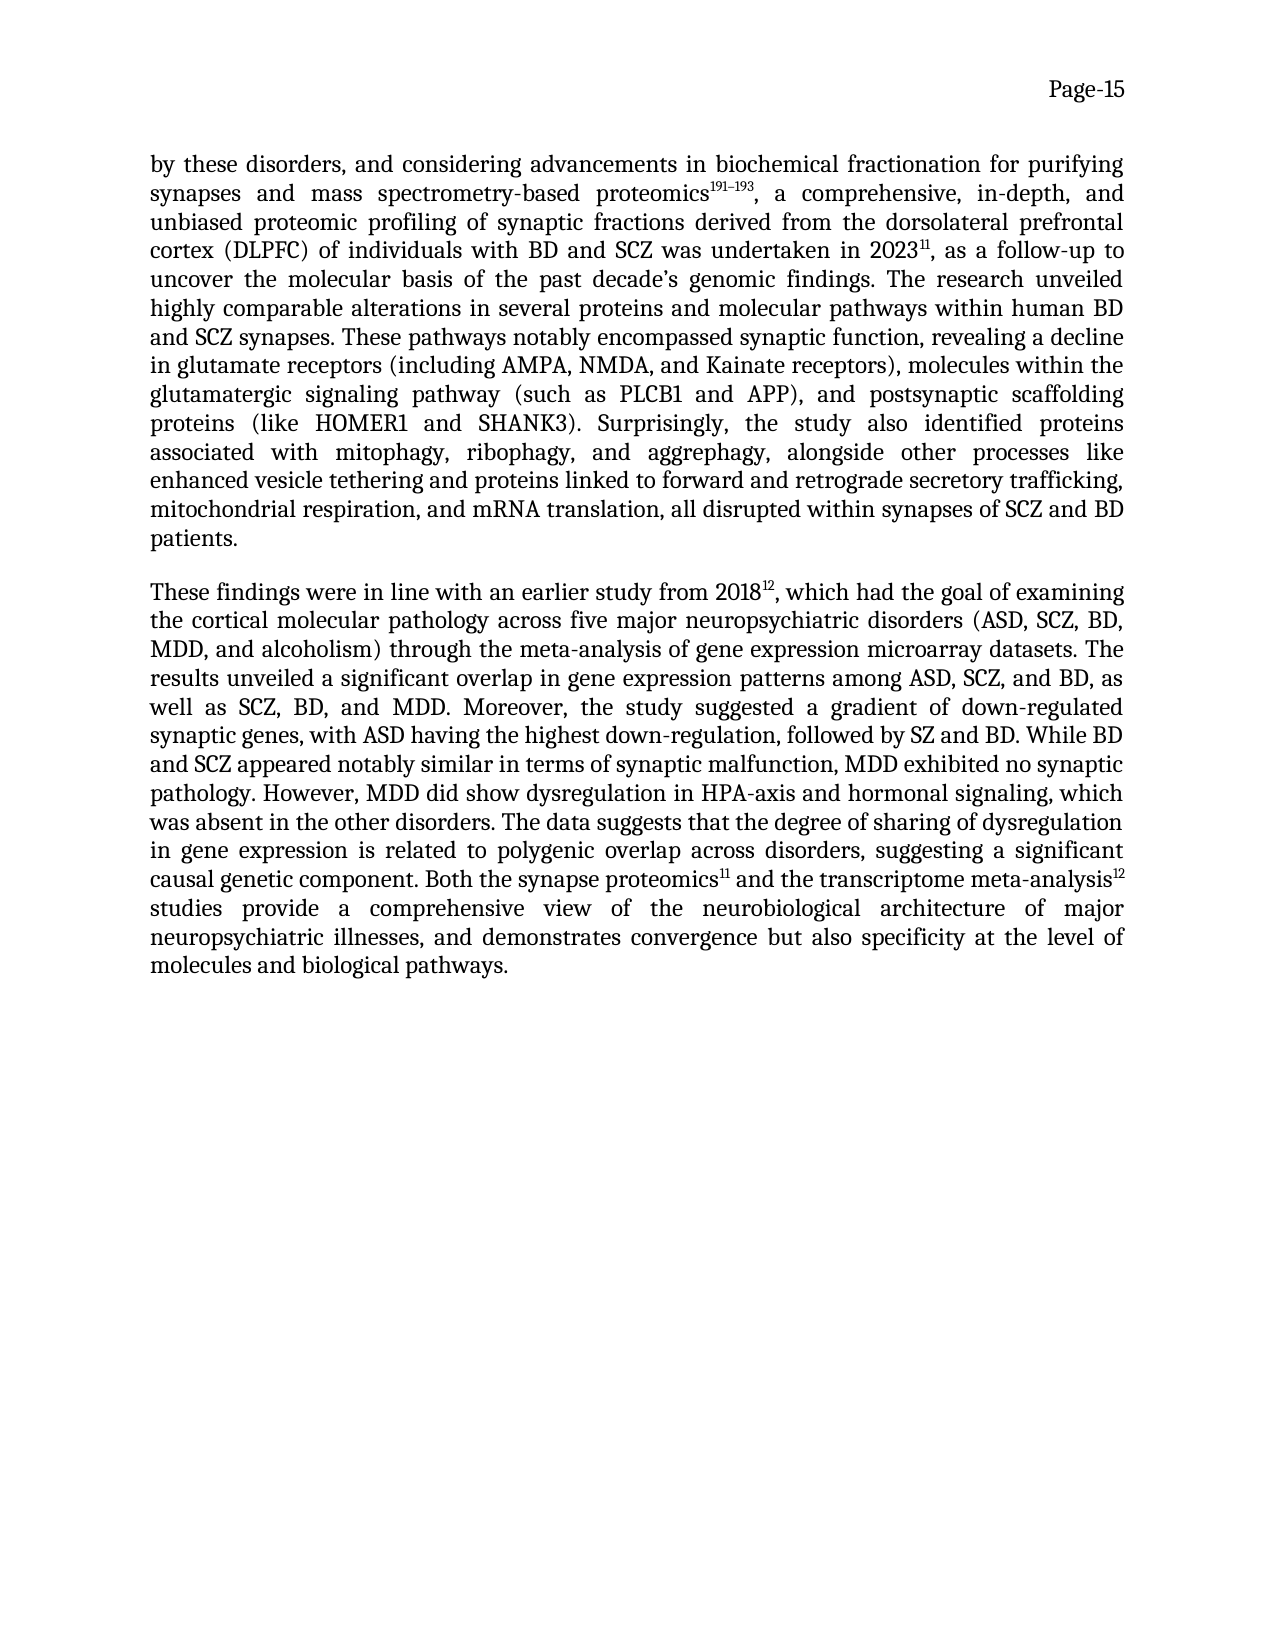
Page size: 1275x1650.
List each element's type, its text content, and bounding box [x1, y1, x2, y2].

text These findings were in line with an earlier study from 201812, which had the goal of examining the cortical molecular pathology across five major neuropsychiatric disorders (ASD, SCZ, BD, MDD, and alcoholism) through the meta-analysis of gene expression microarray datasets. The results unveiled a significant overlap in gene expression patterns among ASD, SCZ, and BD, as well as SCZ, BD, and MDD. Moreover, the study suggested a gradient of down-regulated synaptic genes, with ASD having the highest down-regulation, followed by SZ and BD. While BD and SCZ appeared notably similar in terms of synaptic malfunction, MDD exhibited no synaptic pathology. However, MDD did show dysregulation in HPA-axis and hormonal signaling, which was absent in the other disorders. The data suggests that the degree of sharing of dysregulation in gene expression is related to polygenic overlap across disorders, suggesting a significant causal genetic component. Both the synapse proteomics11 and the transcriptome meta-analysis12 studies provide a comprehensive view of the neurobiological architecture of major neuropsychiatric illnesses, and demonstrates convergence but also specificity at the level of molecules and biological pathways. [150, 577, 1125, 980]
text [150, 150, 1125, 552]
